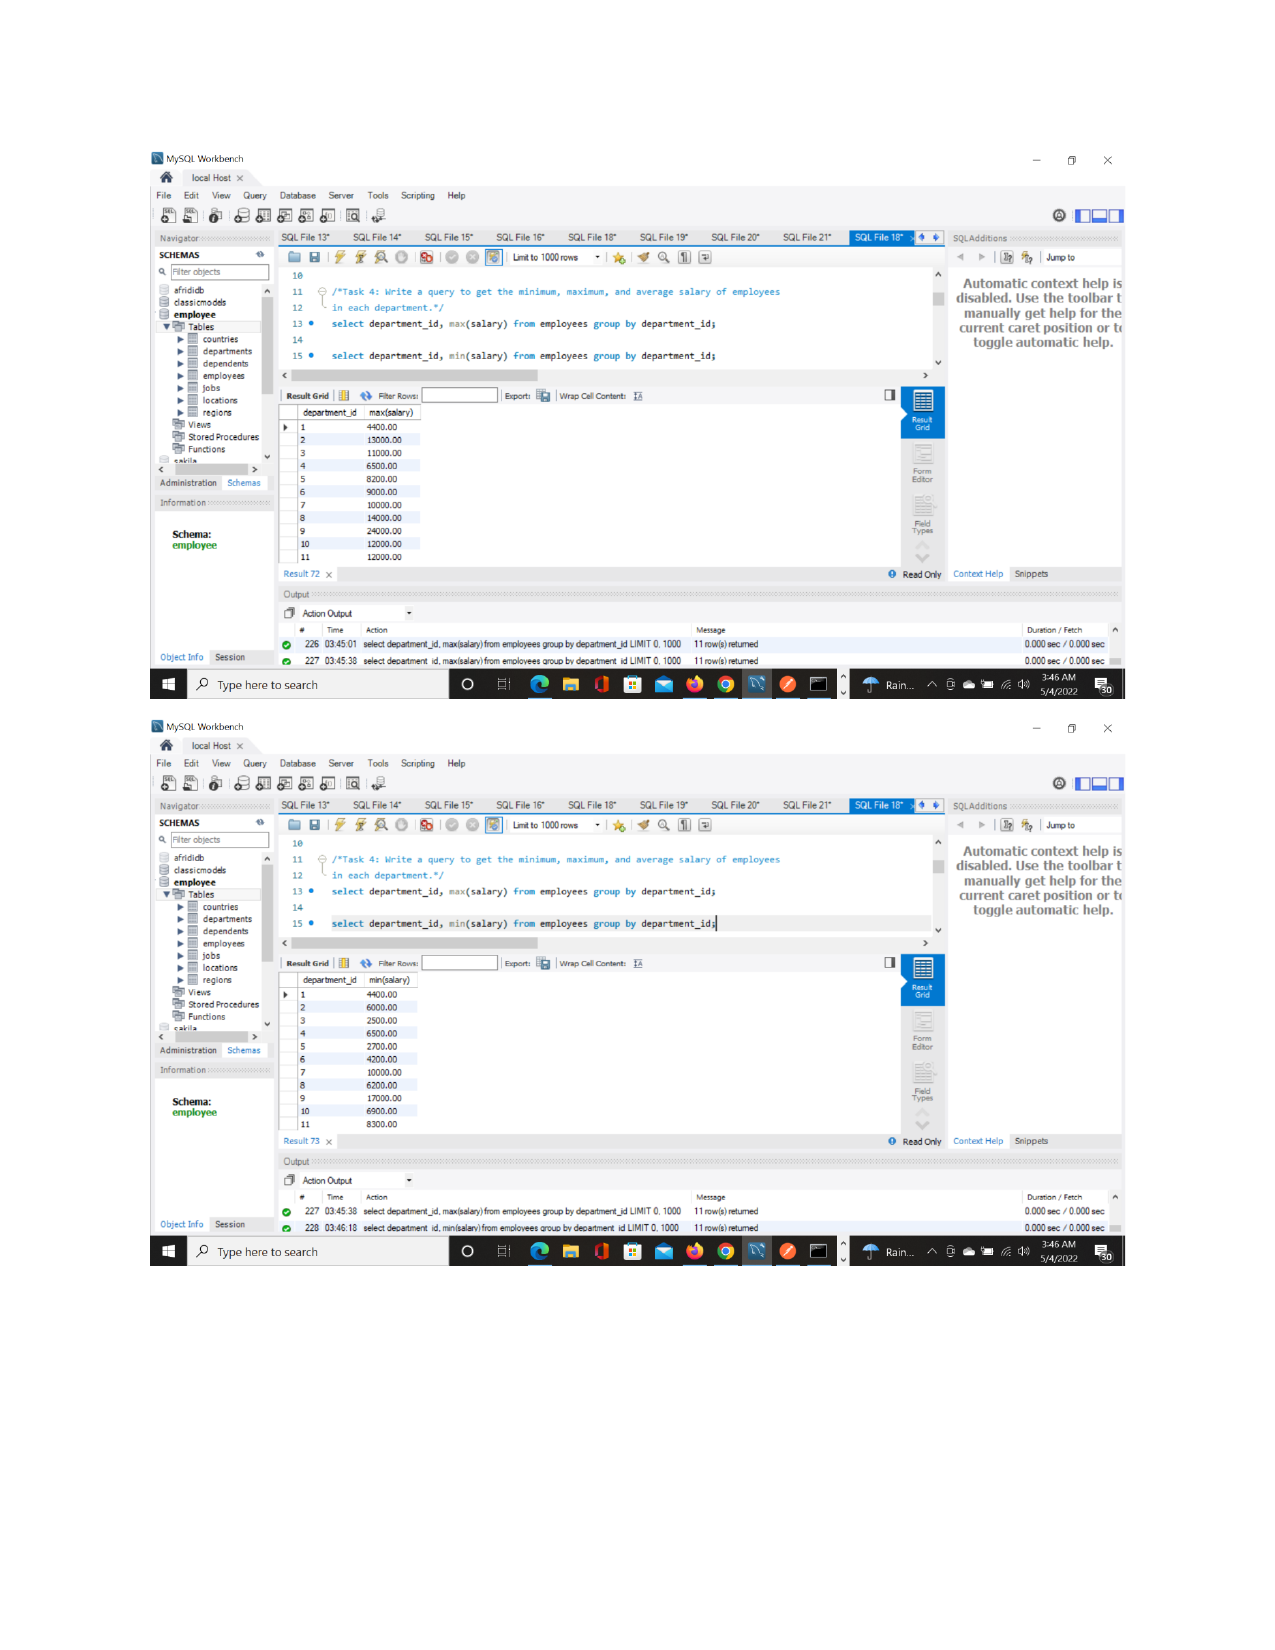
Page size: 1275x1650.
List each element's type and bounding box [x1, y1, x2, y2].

picture [150, 150, 1125, 699]
picture [150, 717, 1125, 1266]
